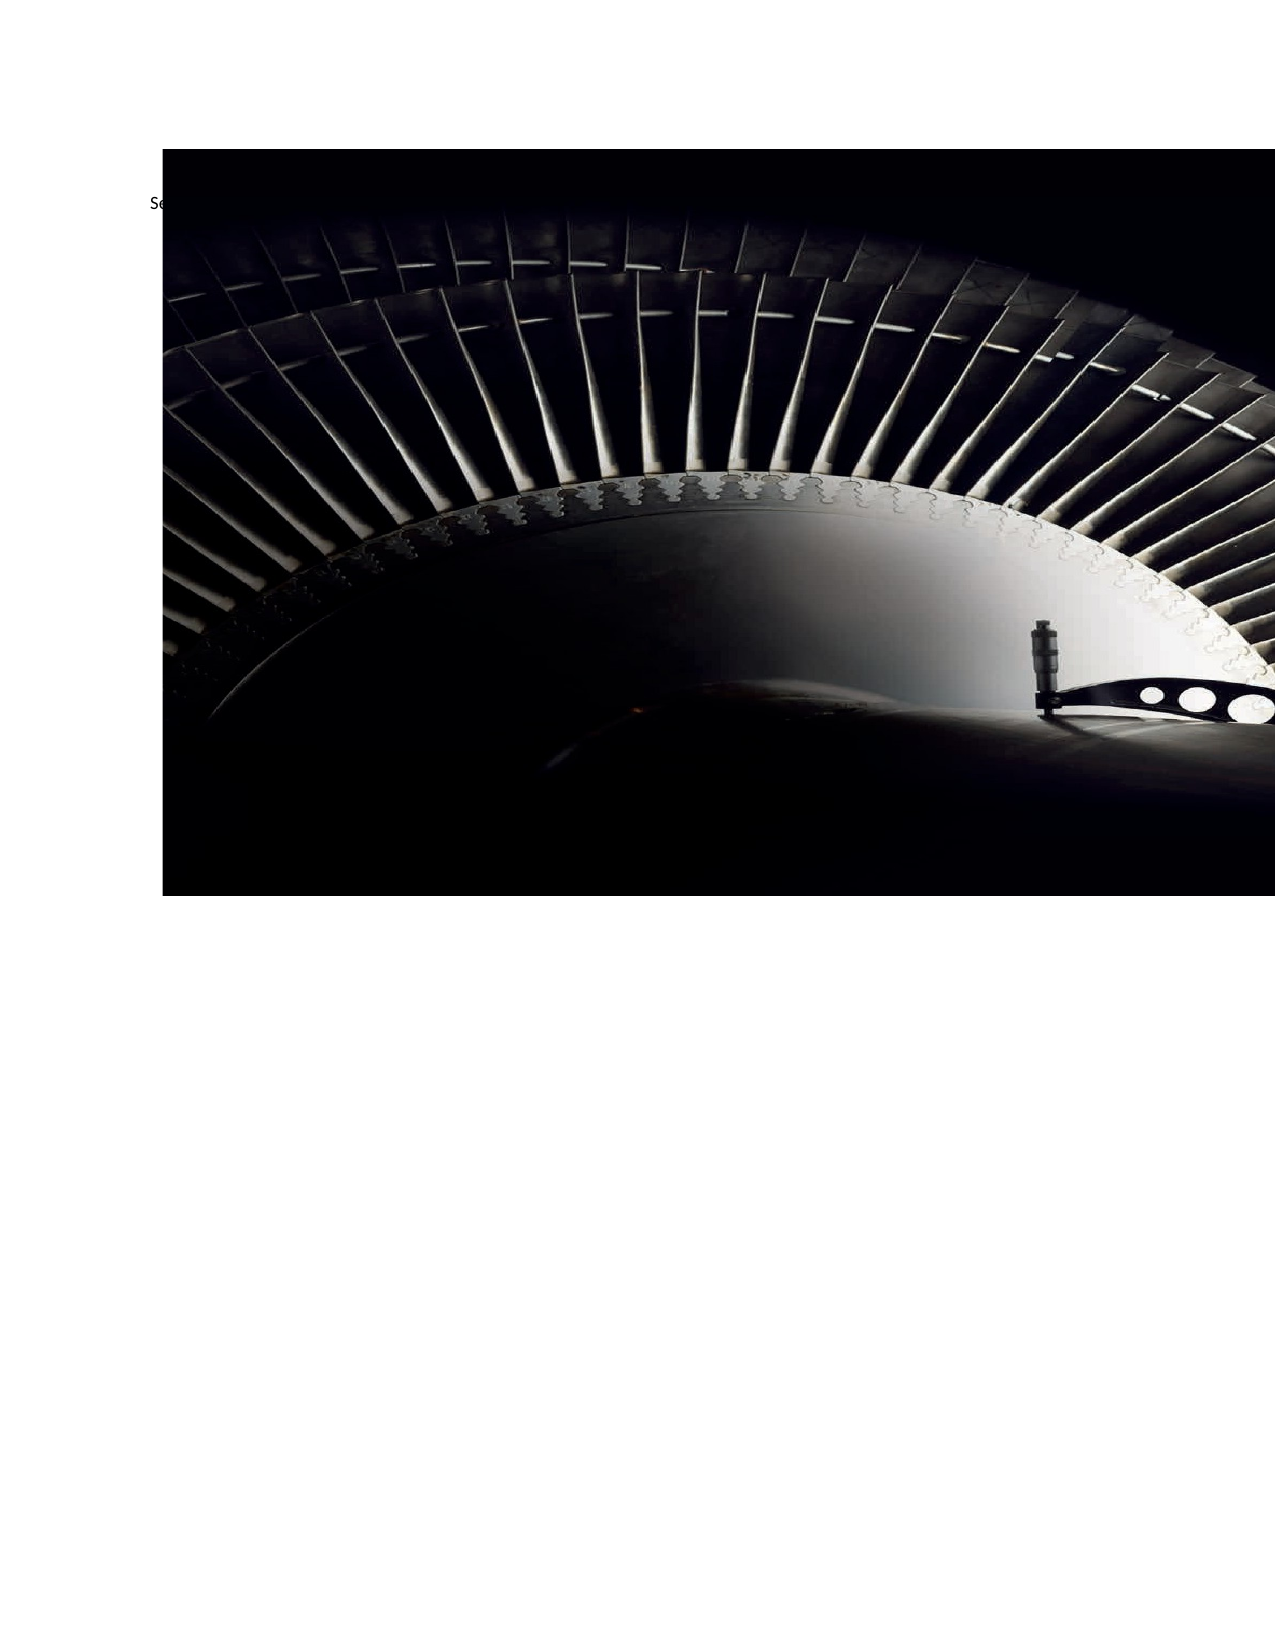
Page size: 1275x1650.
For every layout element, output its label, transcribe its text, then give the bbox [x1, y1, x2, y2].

picture [162, 149, 1275, 896]
